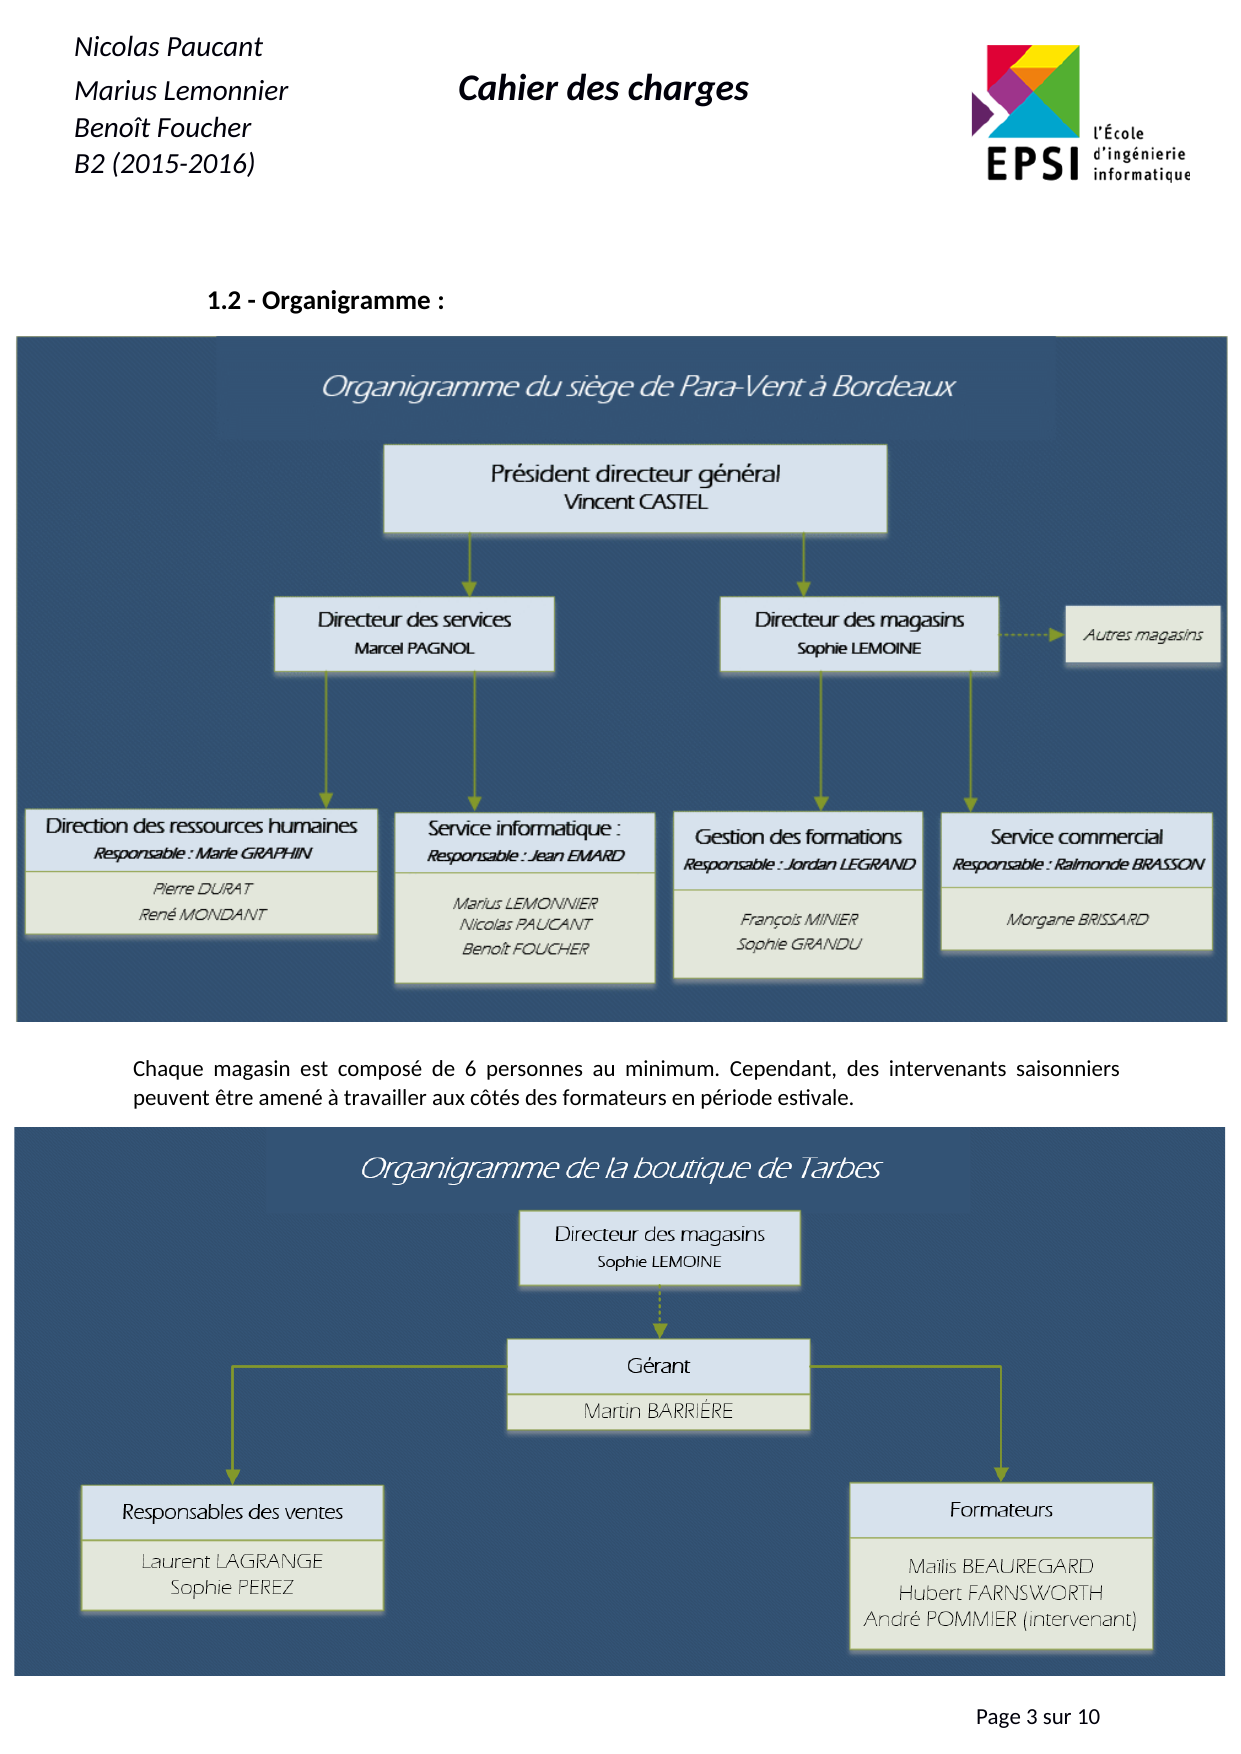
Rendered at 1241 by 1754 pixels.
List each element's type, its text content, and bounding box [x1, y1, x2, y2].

picture [15, 336, 1228, 1022]
subtitle 1.2 - Organigramme : [133, 283, 1122, 316]
picture [971, 45, 1190, 183]
picture [14, 1127, 1225, 1676]
text Chaque magasin est composé de 6 personnes au minimum. Cependant, des intervenants saisonniers peuvent être amené à travailler aux côtés des formateurs en période estivale. [133, 1054, 1122, 1111]
